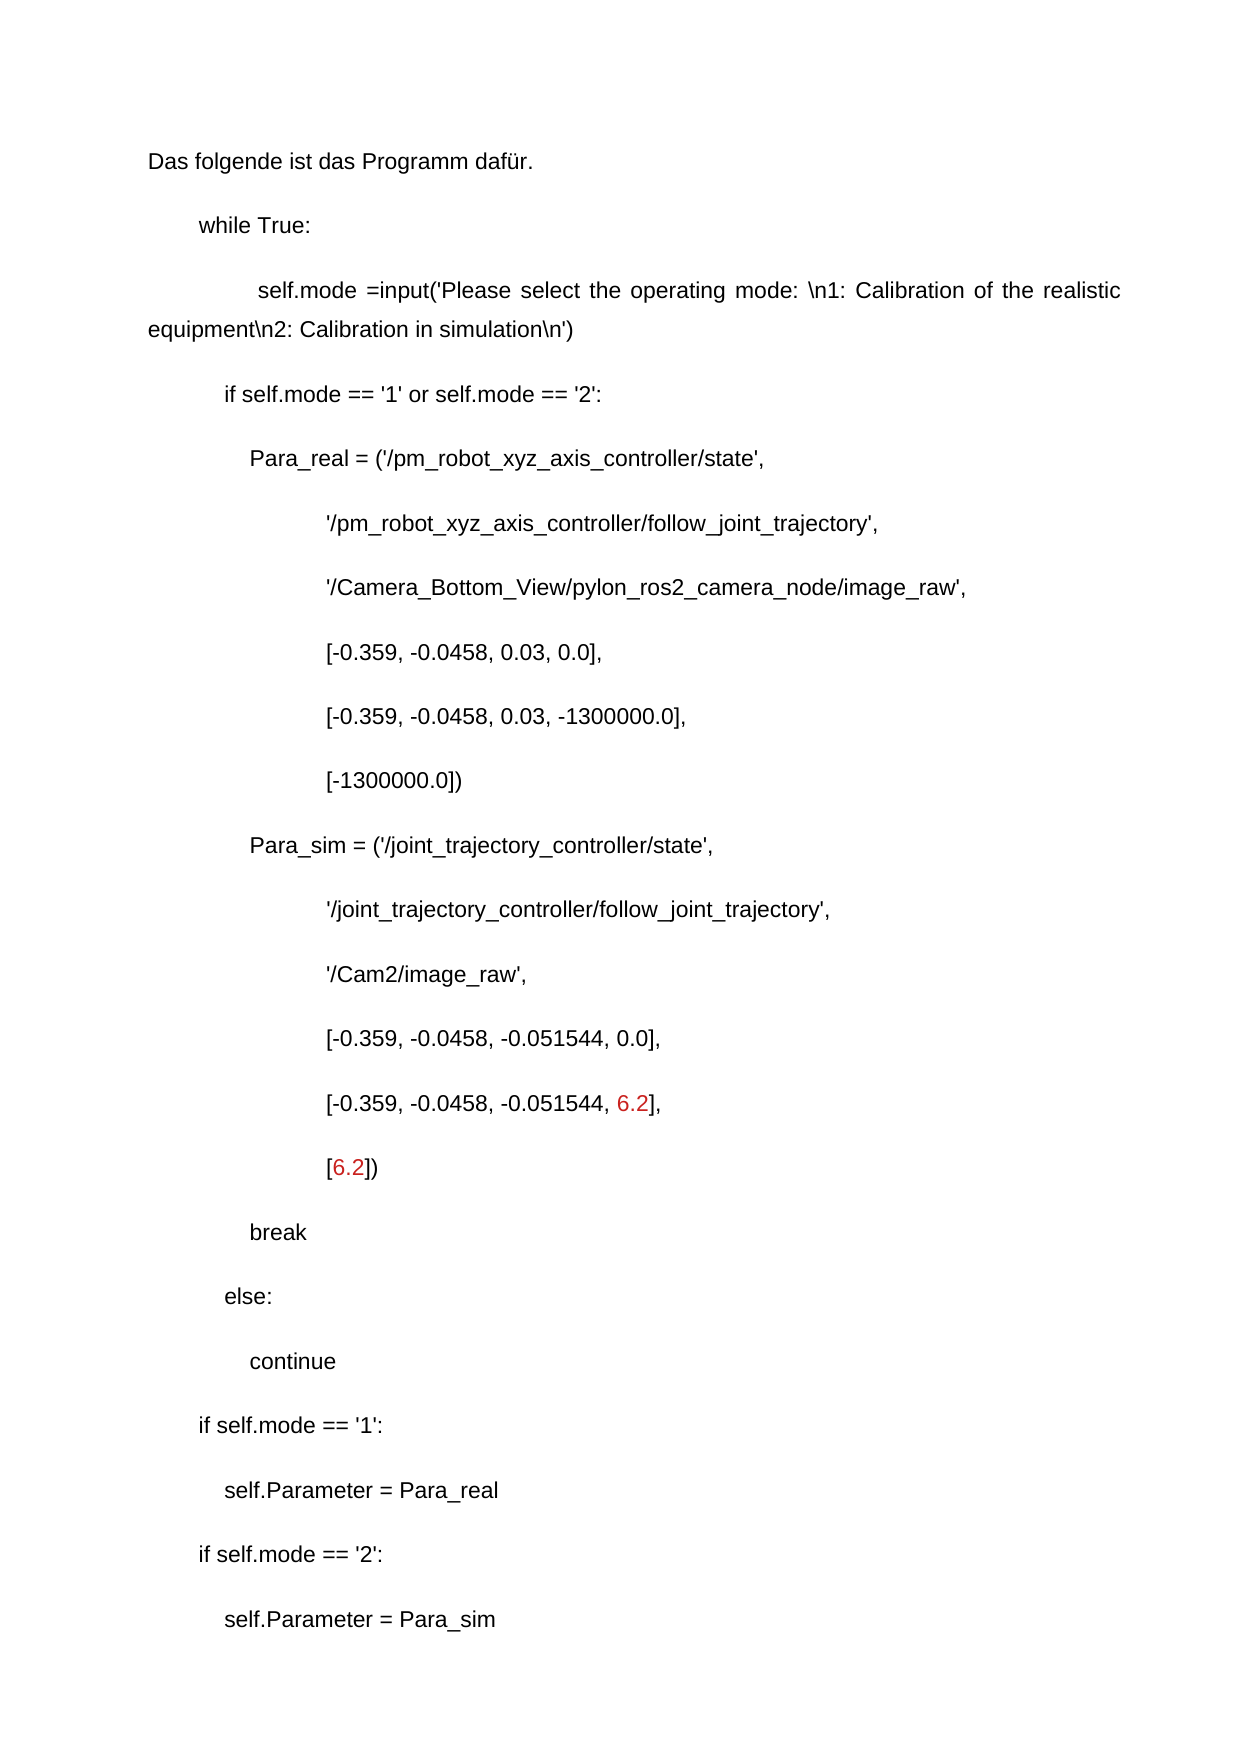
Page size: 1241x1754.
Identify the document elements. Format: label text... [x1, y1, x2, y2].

text if self.mode == '2': [148, 1541, 1122, 1568]
text Para_real = ('/pm_robot_xyz_axis_controller/state', [148, 445, 1122, 471]
text [-0.359, -0.0458, -0.051544, 6.2], [148, 1090, 1122, 1116]
text if self.mode == '1': [148, 1412, 1122, 1439]
text self.mode =input('Please select the operating mode: \n1: Calibration of the realistic equipment\n2: Calibration in simulation\n') [148, 277, 1122, 342]
text self.Parameter = Para_sim [148, 1606, 1122, 1632]
text [-1300000.0]) [148, 767, 1122, 794]
text Das folgende ist das Programm dafür. [148, 148, 1122, 174]
text [-0.359, -0.0458, 0.03, -1300000.0], [148, 703, 1122, 729]
text '/Cam2/image_raw', [148, 961, 1122, 987]
text if self.mode == '1' or self.mode == '2': [148, 381, 1122, 407]
text [-0.359, -0.0458, -0.051544, 0.0], [148, 1025, 1122, 1052]
text self.Parameter = Para_real [148, 1477, 1122, 1503]
text break [148, 1219, 1122, 1245]
text else: [148, 1283, 1122, 1310]
text while True: [148, 212, 1122, 238]
text continue [148, 1348, 1122, 1374]
text '/Camera_Bottom_View/pylon_ros2_camera_node/image_raw', [148, 574, 1122, 600]
text Para_sim = ('/joint_trajectory_controller/state', [148, 832, 1122, 858]
text '/joint_trajectory_controller/follow_joint_trajectory', [148, 896, 1122, 923]
text '/pm_robot_xyz_axis_controller/follow_joint_trajectory', [148, 509, 1122, 536]
text [6.2]) [148, 1154, 1122, 1181]
text [-0.359, -0.0458, 0.03, 0.0], [148, 638, 1122, 665]
